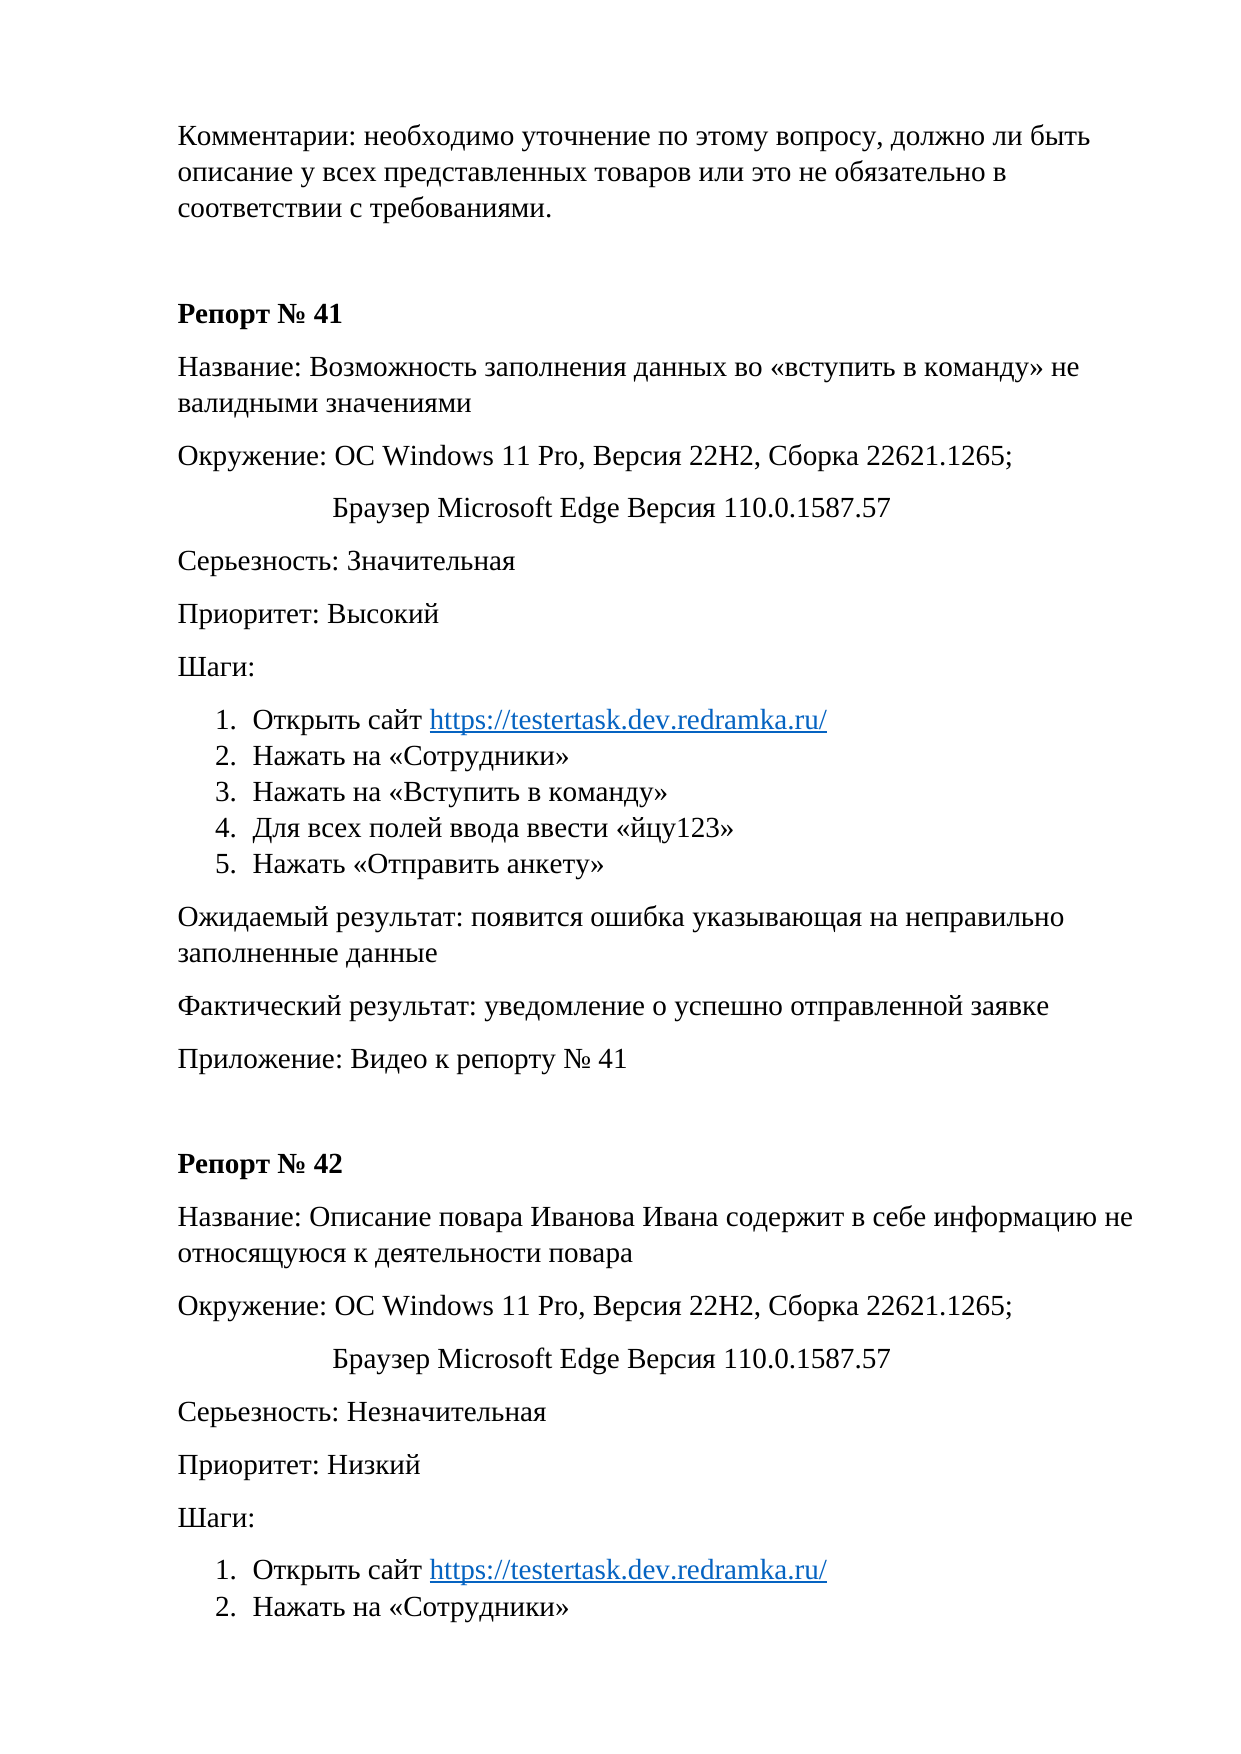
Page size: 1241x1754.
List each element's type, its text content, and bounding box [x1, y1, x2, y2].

text Шаги: [177, 649, 1152, 683]
list Нажать «Отправить анкету» [215, 846, 1152, 880]
text Ожидаемый результат: появится ошибка указывающая на неправильно заполненные данные [177, 899, 1152, 969]
text Приложение: Видео к репорту № 41 [177, 1041, 1152, 1074]
text Название: Описание повара Иванова Ивана содержит в себе информацию не относящуюся к деятельности повара [177, 1199, 1152, 1269]
text Фактический результат: уведомление о успешно отправленной заявке [177, 988, 1152, 1022]
text Приоритет: Низкий [177, 1447, 1152, 1480]
text Серьезность: Незначительная [177, 1394, 1152, 1428]
list Нажать на «Сотрудники» [215, 1589, 1152, 1622]
list Для всех полей ввода ввести «йцу123» [215, 810, 1152, 844]
text Серьезность: Значительная [177, 543, 1152, 577]
list Нажать на «Сотрудники» [215, 738, 1152, 772]
text Приоритет: Высокий [177, 596, 1152, 630]
text Шаги: [177, 1500, 1152, 1533]
text Окружение: OC Windows 11 Pro, Версия 22H2, Сборка 22621.1265; [177, 438, 1152, 471]
text Комментарии: необходимо уточнение по этому вопросу, должно ли быть описание у всех представленных товаров или это не обязательно в соответствии с требованиями. [177, 118, 1152, 224]
list Открыть сайт https://testertask.dev.redramka.ru/ [215, 1552, 1152, 1586]
text Браузер Microsoft Edge Версия 110.0.1587.57 [177, 491, 1152, 524]
list Открыть сайт https://testertask.dev.redramka.ru/ [215, 702, 1152, 735]
text Репорт № 41 [177, 296, 1152, 329]
text Название: Возможность заполнения данных во «вступить в команду» не валидными значениями [177, 349, 1152, 418]
text Окружение: OC Windows 11 Pro, Версия 22H2, Сборка 22621.1265; [177, 1288, 1152, 1322]
text Браузер Microsoft Edge Версия 110.0.1587.57 [177, 1341, 1152, 1375]
list Нажать на «Вступить в команду» [215, 774, 1152, 808]
text Репорт № 42 [177, 1147, 1152, 1180]
